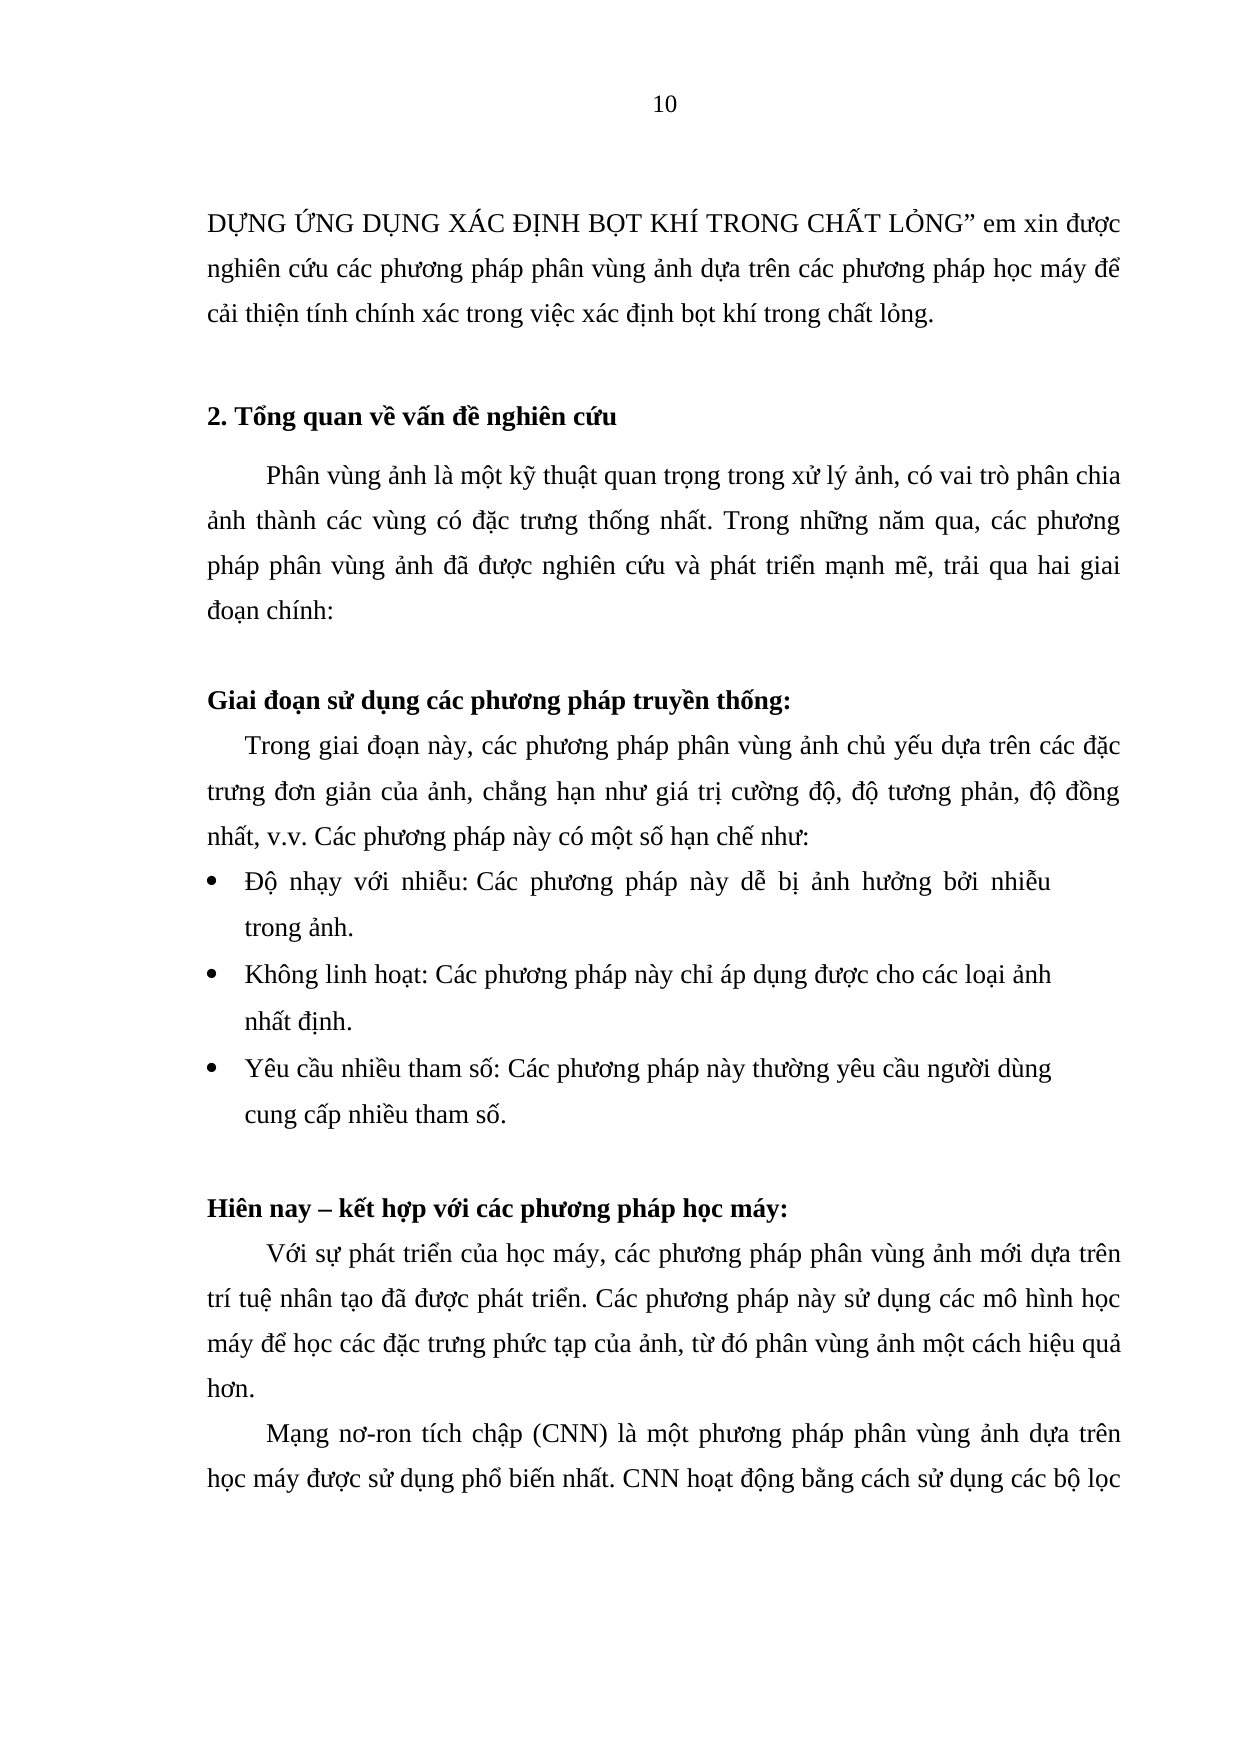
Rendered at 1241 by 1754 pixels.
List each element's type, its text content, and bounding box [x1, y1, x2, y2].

text Giai đoạn sử dụng các phương pháp truyền thống: [207, 684, 1122, 716]
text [207, 207, 1122, 328]
subtitle 2. Tổng quan về vấn đề nghiên cứu [207, 400, 1122, 431]
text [207, 1417, 1122, 1493]
text Hiên nay – kết hợp với các phương pháp học máy: [207, 1192, 1122, 1223]
list Độ nhạy với nhiễu: Các phương pháp này dễ bị ảnh hưởng bởi nhiễu trong ảnh. [207, 865, 1052, 943]
text Trong giai đoạn này, các phương pháp phân vùng ảnh chủ yếu dựa trên các đặc trưng đơn giản của ảnh, chẳng hạn như giá trị cường độ, độ tương phản, độ đồng nhất, v.v. Các phương pháp này có một số hạn chế như: [207, 729, 1122, 851]
list Yêu cầu nhiều tham số: Các phương pháp này thường yêu cầu người dùng cung cấp nhiều tham số. [207, 1052, 1052, 1129]
list Không linh hoạt: Các phương pháp này chỉ áp dụng được cho các loại ảnh nhất định. [207, 958, 1052, 1036]
text Với sự phát triển của học máy, các phương pháp phân vùng ảnh mới dựa trên trí tuệ nhân tạo đã được phát triển. Các phương pháp này sử dụng các mô hình học máy để học các đặc trưng phức tạp của ảnh, từ đó phân vùng ảnh một cách hiệu quả hơn. [207, 1237, 1122, 1403]
text Phân vùng ảnh là một kỹ thuật quan trọng trong xử lý ảnh, có vai trò phân chia ảnh thành các vùng có đặc trưng thống nhất. Trong những năm qua, các phương pháp phân vùng ảnh đã được nghiên cứu và phát triển mạnh mẽ, trải qua hai giai đoạn chính: [207, 459, 1122, 625]
